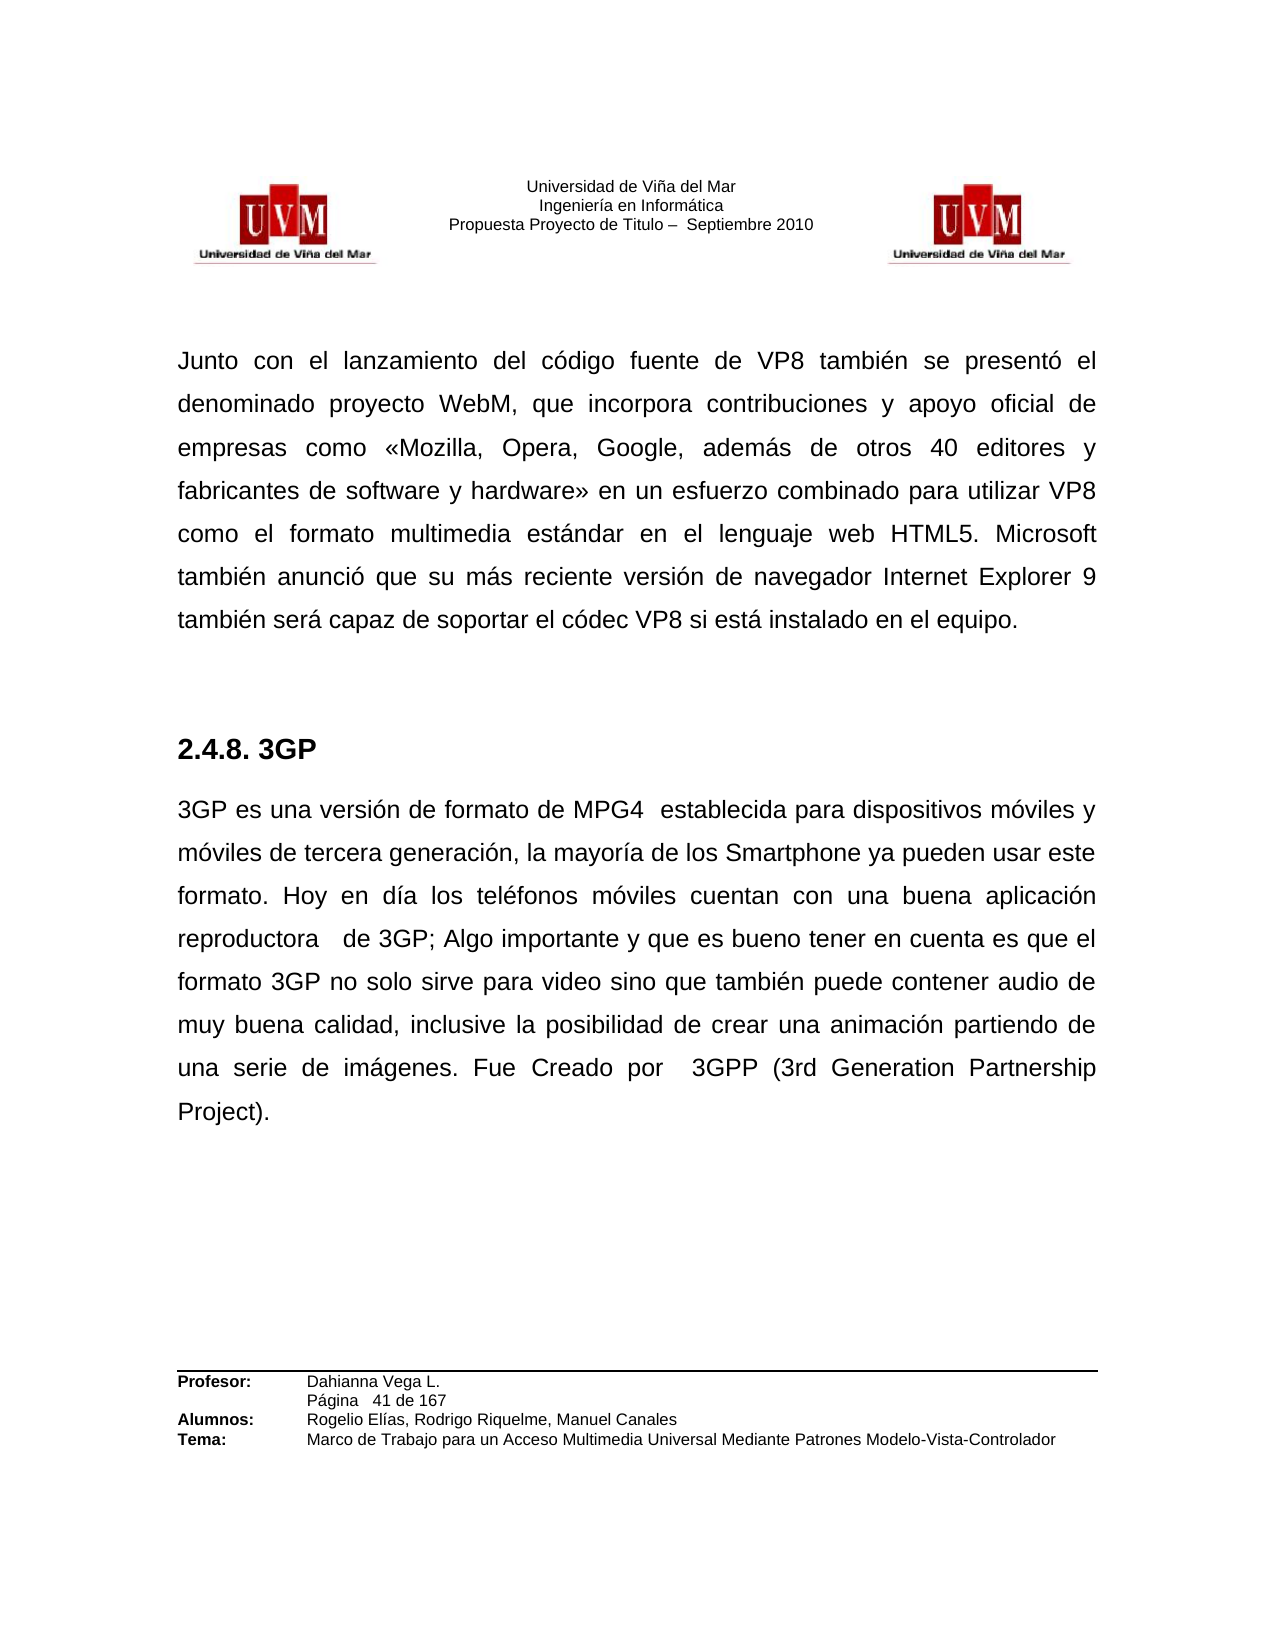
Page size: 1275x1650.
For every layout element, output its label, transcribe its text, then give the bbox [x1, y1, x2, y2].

picture [177, 176, 390, 267]
text Junto con el lanzamiento del código fuente de VP8 también se presentó el denominado proyecto WebM, que incorpora contribuciones y apoyo oficial de empresas como «Mozilla, Opera, Google, además de otros 40 editores y fabricantes de software y hardware» en un esfuerzo combinado para utilizar VP8 como el formato multimedia estándar en el lenguaje web HTML5. Microsoft también anunció que su más reciente versión de navegador Internet Explorer 9 también será capaz de soportar el códec VP8 si está instalado en el equipo. [177, 346, 1098, 634]
subtitle 2.4.8. 3GP [177, 732, 1098, 765]
text 3GP es una versión de formato de MPG4 establecida para dispositivos móviles y móviles de tercera generación, la mayoría de los Smartphone ya pueden usar este formato. Hoy en día los teléfonos móviles cuentan con una buena aplicación reproductora de 3GP; Algo importante y que es bueno tener en cuenta es que el formato 3GP no solo sirve para video sino que también puede contener audio de muy buena calidad, inclusive la posibilidad de crear una animación partiendo de una serie de imágenes. Fue Creado por 3GPP (3rd Generation Partnership Project). [177, 795, 1098, 1125]
picture [871, 176, 1084, 267]
